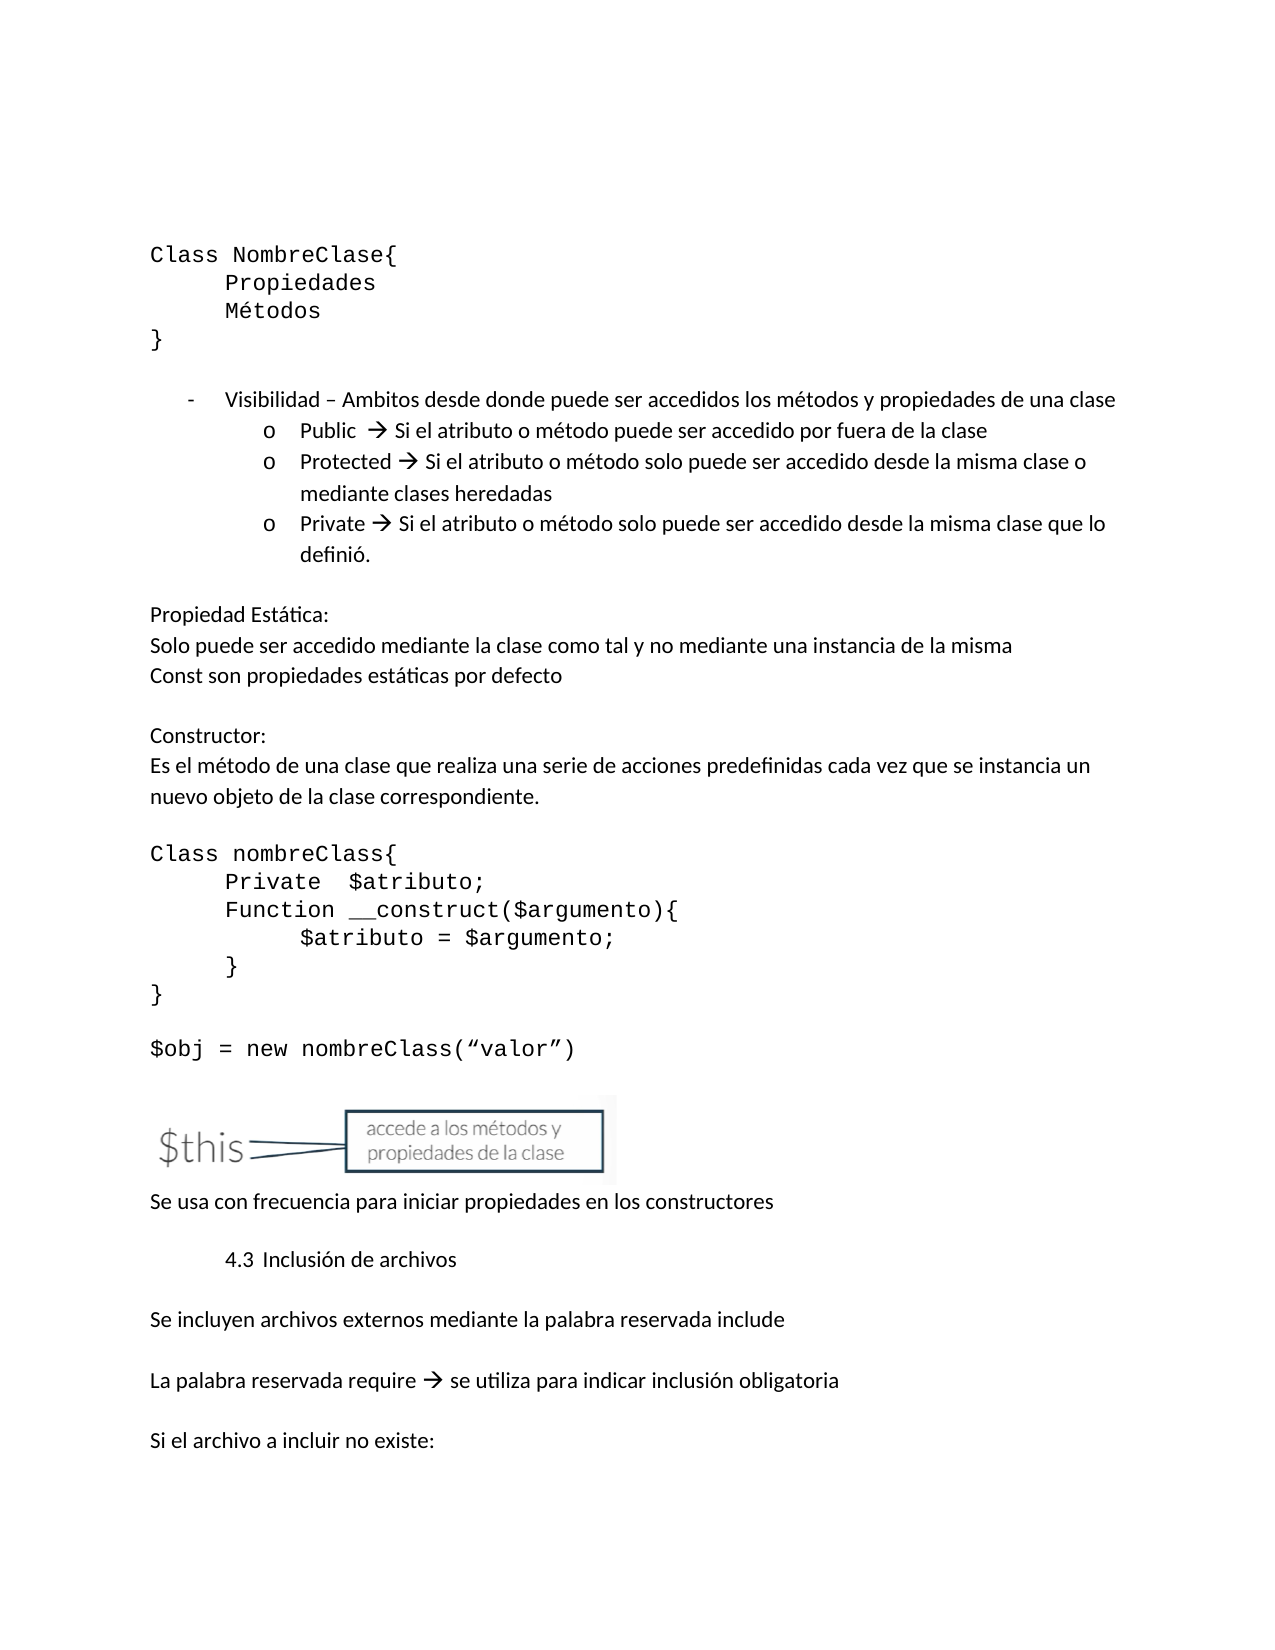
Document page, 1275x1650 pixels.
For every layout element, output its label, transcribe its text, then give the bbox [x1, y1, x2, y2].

text Function __construct($argumento){ [150, 898, 1125, 924]
text Propiedades [150, 272, 1125, 298]
text Solo puede ser accedido mediante la clase como tal y no mediante una instancia de la misma [150, 631, 1125, 659]
text Se usa con frecuencia para iniciar propiedades en los constructores [150, 1187, 1125, 1215]
text $atributo = $argumento; [150, 926, 1125, 952]
text Constructor: [150, 721, 1125, 749]
text } [150, 954, 1125, 980]
text $obj = new nombreClass(“valor”) [150, 1038, 1125, 1064]
text Propiedad Estática: [150, 601, 1125, 629]
text Const son propiedades estáticas por defecto [150, 661, 1125, 689]
text Es el método de una clase que realiza una serie de acciones predefinidas cada vez que se instancia un nuevo objeto de la clase correspondiente. [150, 752, 1125, 810]
list Protected Si el atributo o método solo puede ser accedido desde la misma clase o mediante clases heredadas [262, 447, 1125, 507]
list Public Si el atributo o método puede ser accedido por fuera de la clase [262, 416, 1125, 445]
list Private Si el atributo o método solo puede ser accedido desde la misma clase que lo definió. [262, 509, 1125, 568]
text Class nombreClass{ [150, 842, 1125, 868]
list Visibilidad – Ambitos desde donde puede ser accedidos los métodos y propiedades de una clase [187, 386, 1125, 414]
list Inclusión de archivos [225, 1245, 1125, 1273]
text La palabra reservada require se utiliza para indicar inclusión obligatoria [150, 1366, 1125, 1394]
picture [150, 1095, 617, 1185]
text } [150, 982, 1125, 1008]
text Class NombreClase{ [150, 244, 1125, 270]
text } [150, 327, 1125, 353]
text Se incluyen archivos externos mediante la palabra reservada include [150, 1306, 1125, 1333]
text Si el archivo a incluir no existe: [150, 1426, 1125, 1454]
text Private $atributo; [150, 870, 1125, 896]
text Métodos [150, 299, 1125, 326]
